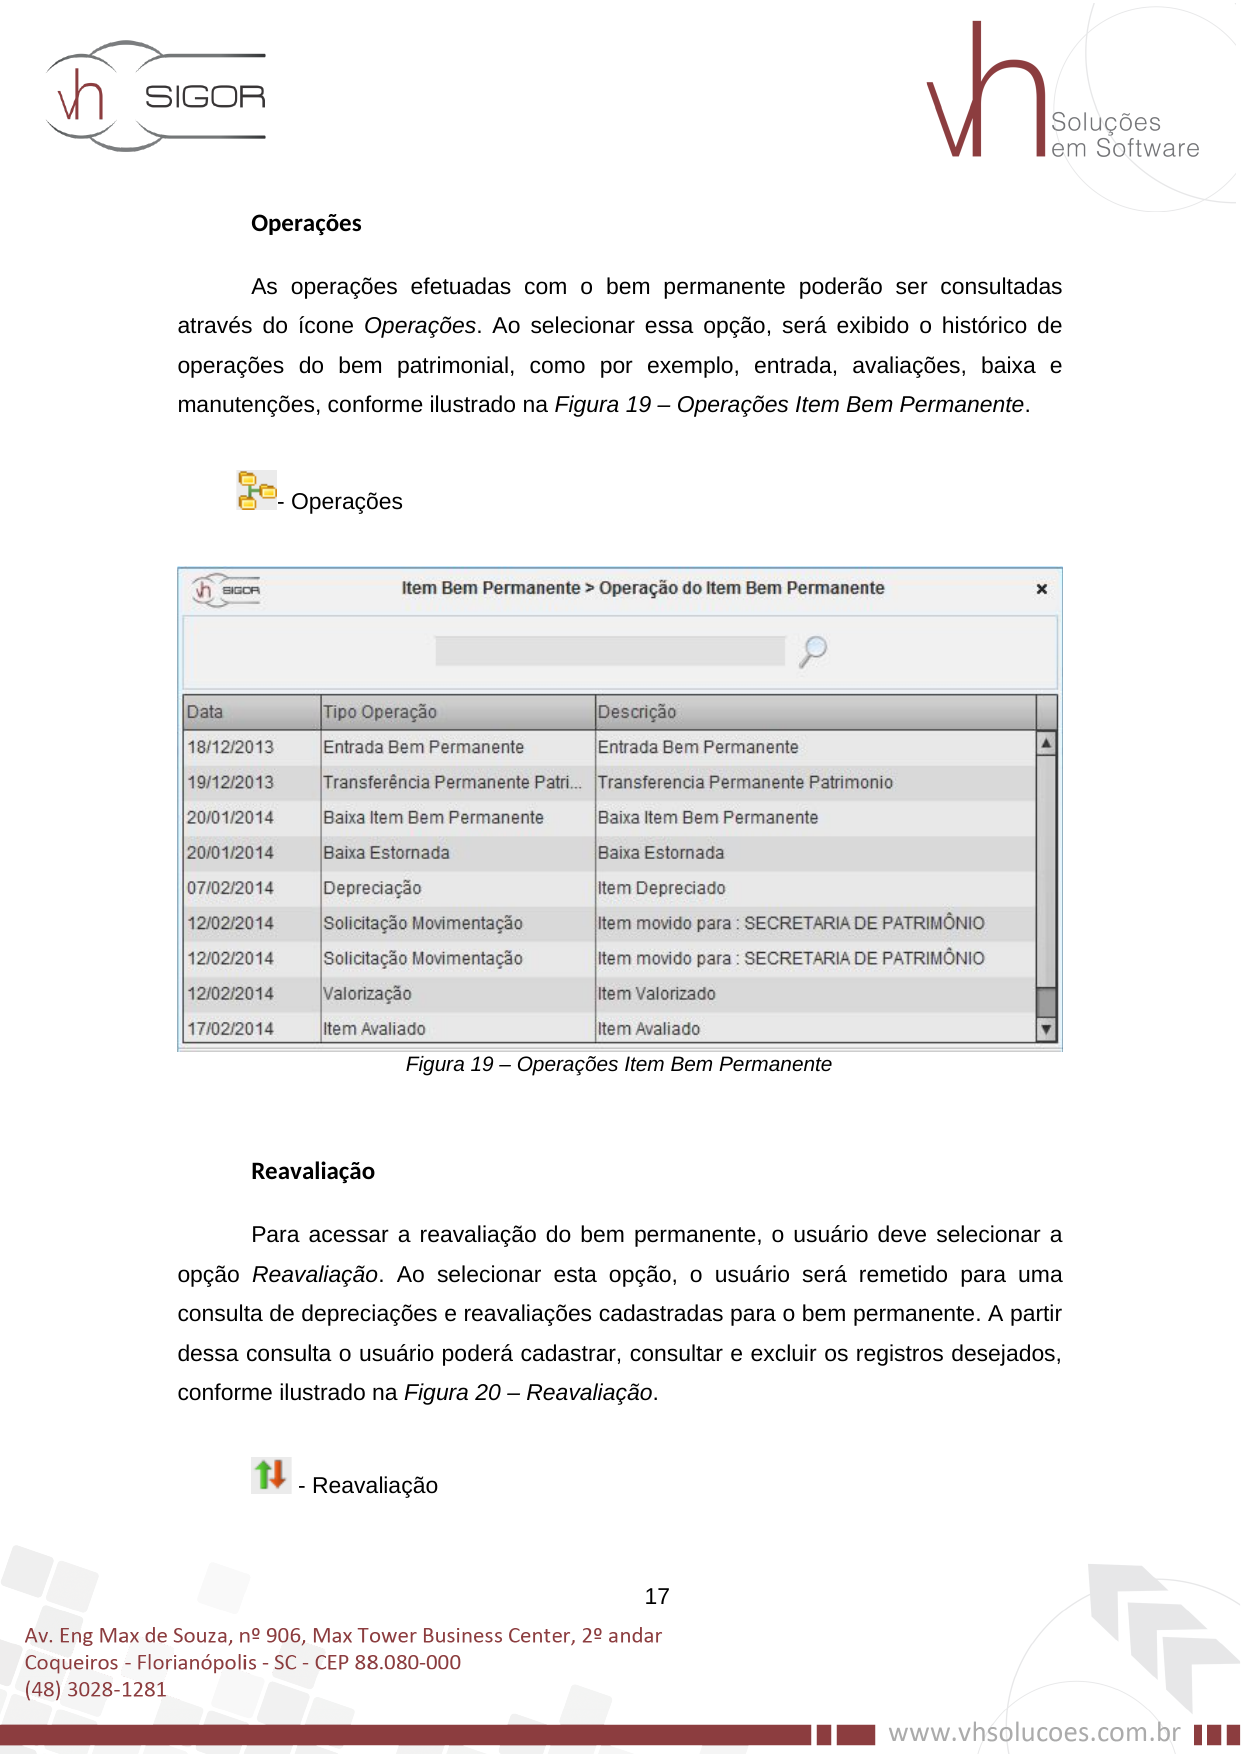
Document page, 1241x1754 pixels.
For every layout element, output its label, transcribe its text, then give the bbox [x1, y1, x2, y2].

subtitle Reavaliação [177, 1155, 1063, 1185]
picture [251, 1457, 292, 1494]
text Para acessar a reavaliação do bem permanente, o usuário deve selecionar a opção Reavaliação. Ao selecionar esta opção, o usuário será remetido para uma consulta de depreciações e reavaliações cadastradas para o bem permanente. A partir dessa consulta o usuário poderá cadastrar, consultar e excluir os registros desejados, conforme ilustrado na Figura 20 – Reavaliação. [177, 1221, 1063, 1405]
list - Operações [177, 470, 1063, 514]
subtitle Operações [177, 207, 1063, 237]
text - Reavaliação [177, 1458, 1063, 1499]
picture [177, 566, 1063, 1052]
picture [45, 40, 266, 152]
text Figura 19 – Operações Item Bem Permanente [177, 1052, 1063, 1076]
picture [236, 470, 277, 510]
picture [926, 3, 1236, 212]
text As operações efetuadas com o bem permanente poderão ser consultadas através do ícone Operações. Ao selecionar essa opção, será exibido o histórico de operações do bem patrimonial, como por exemplo, entrada, avaliações, baixa e manutenções, conforme ilustrado na Figura 19 – Operações Item Bem Permanente. [177, 273, 1063, 418]
picture [0, 1545, 1241, 1754]
